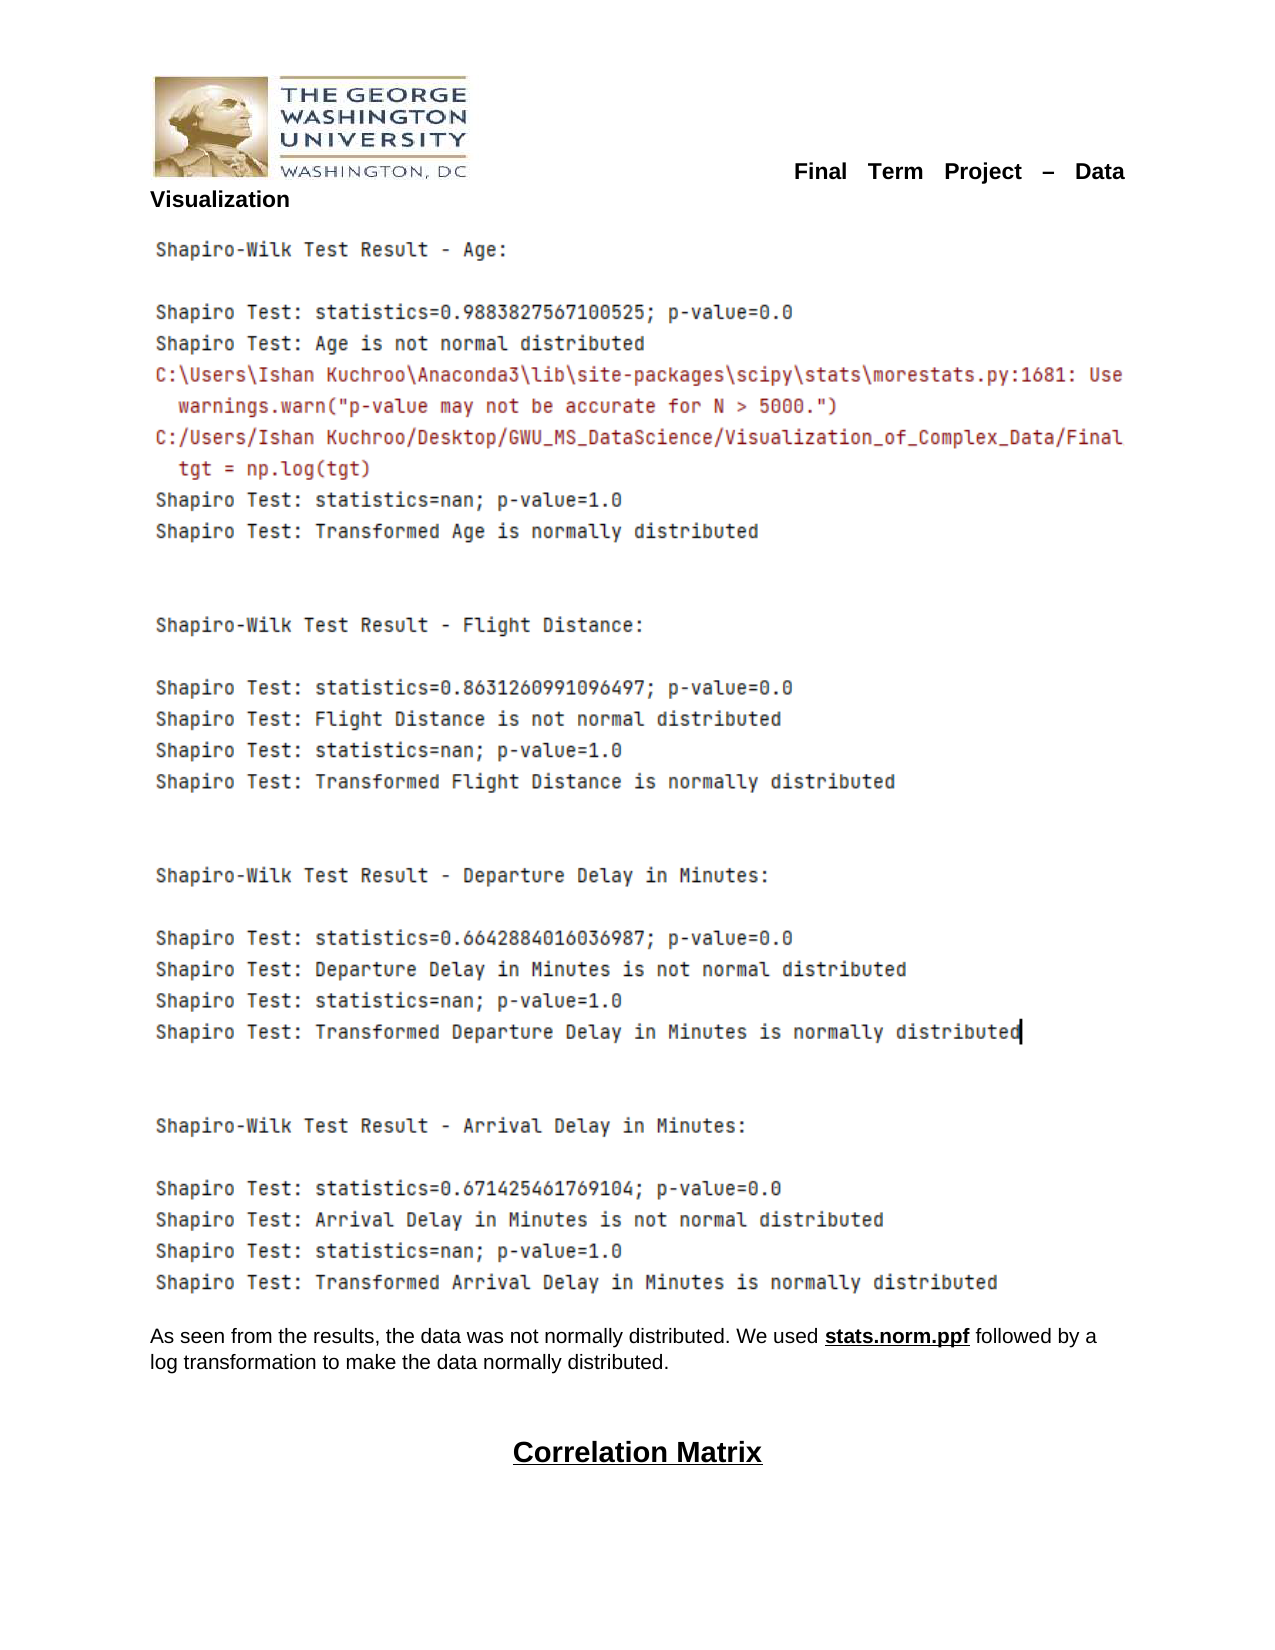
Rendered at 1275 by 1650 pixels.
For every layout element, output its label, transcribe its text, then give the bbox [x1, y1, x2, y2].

text Correlation Matrix [150, 1435, 1125, 1468]
picture [150, 231, 1125, 1305]
text As seen from the results, the data was not normally distributed. We used stats.norm.ppf followed by a log transformation to make the data normally distributed. [150, 1324, 1125, 1374]
